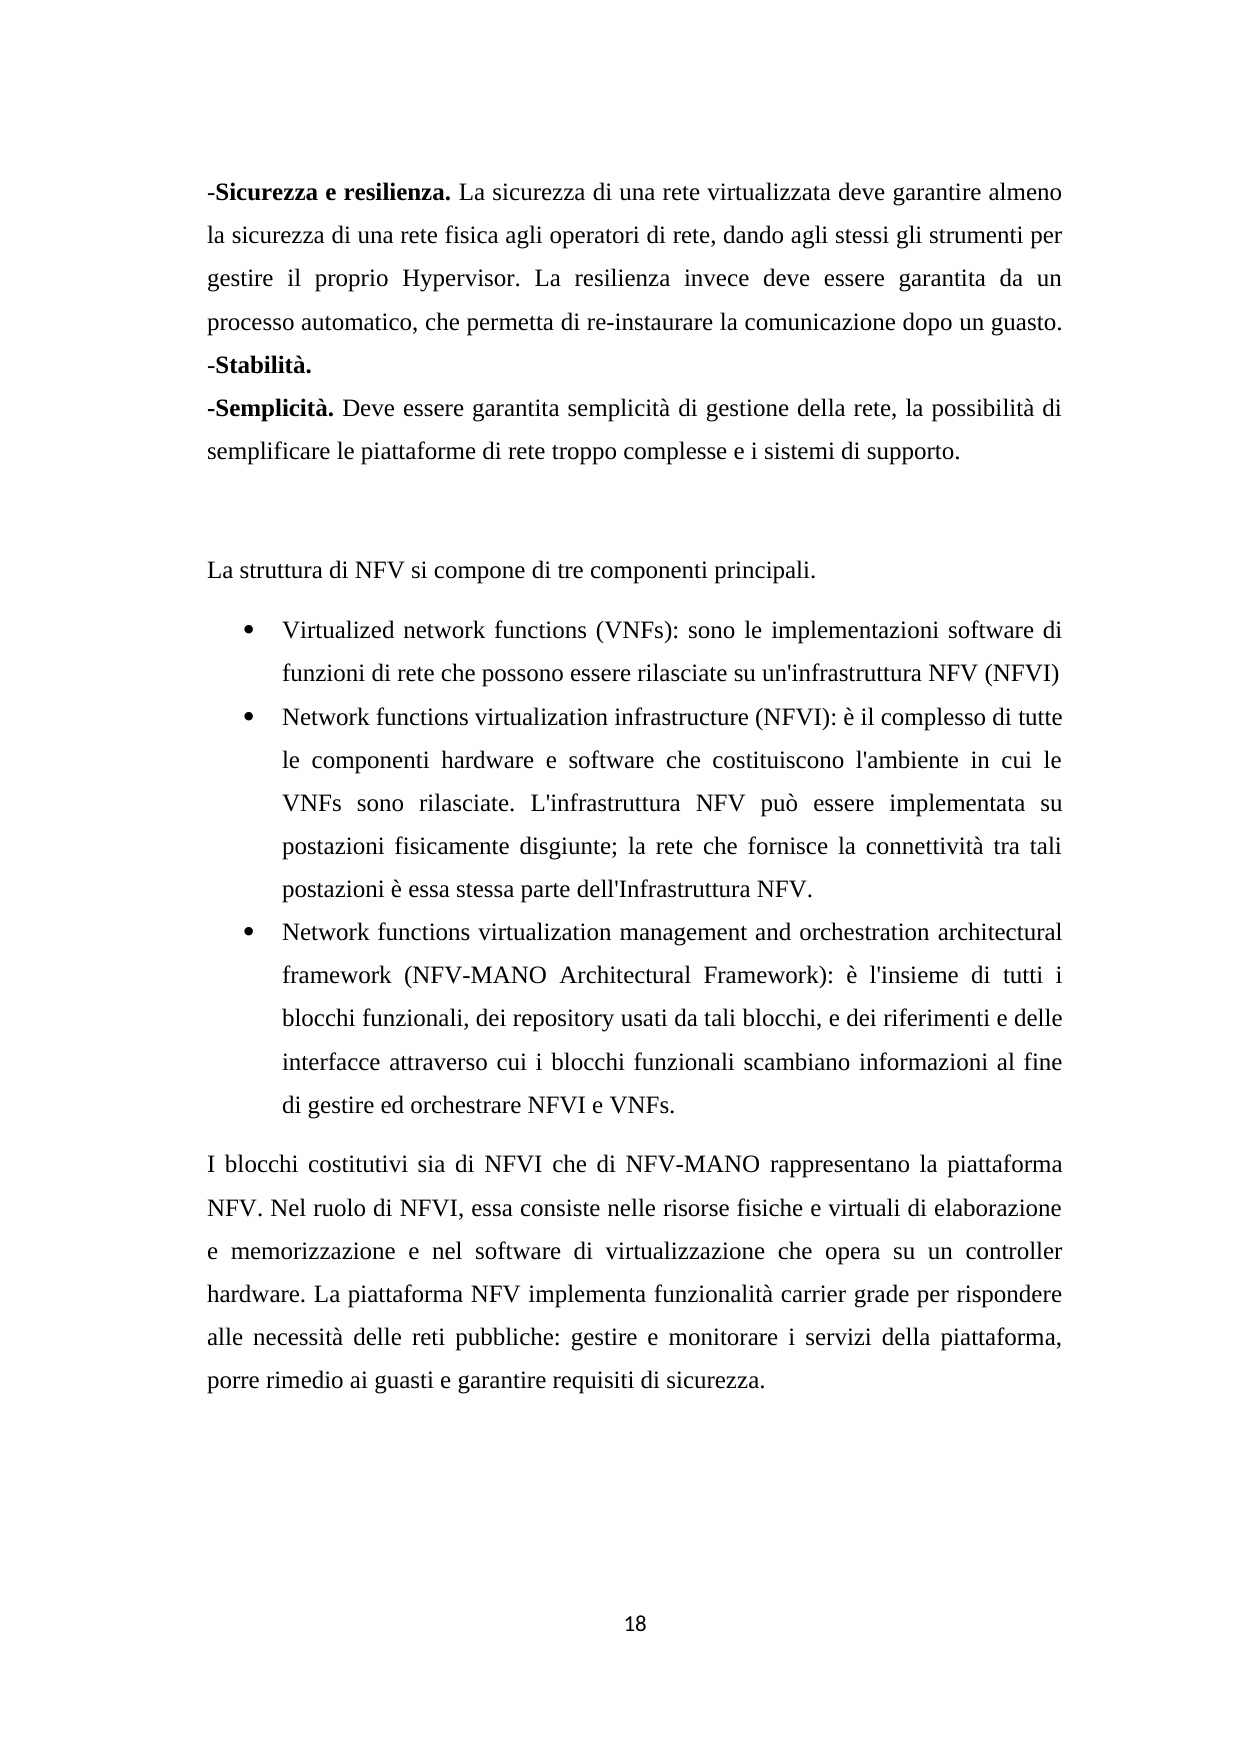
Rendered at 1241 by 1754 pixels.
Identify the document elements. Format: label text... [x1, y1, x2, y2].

list Virtualized network functions (VNFs): sono le implementazioni software di funzioni di rete che possono essere rilasciate su un'infrastruttura NFV (NFVI) [244, 615, 1063, 687]
list Network functions virtualization infrastructure (NFVI): è il complesso di tutte le componenti hardware e software che costituiscono l'ambiente in cui le VNFs sono rilasciate. L'infrastruttura NFV può essere implementata su postazioni fisicamente disgiunte; la rete che fornisce la connettività tra tali postazioni è essa stessa parte dell'Infrastruttura NFV. [244, 702, 1063, 903]
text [207, 177, 1063, 465]
text I blocchi costitutivi sia di NFVI che di NFV-MANO rappresentano la piattaforma NFV. Nel ruolo di NFVI, essa consiste nelle risorse fisiche e virtuali di elaborazione e memorizzazione e nel software di virtualizzazione che opera su un controller hardware. La piattaforma NFV implementa funzionalità carrier grade per rispondere alle necessità delle reti pubbliche: gestire e monitorare i servizi della piattaforma, porre rimedio ai guasti e garantire requisiti di sicurezza. [207, 1149, 1063, 1394]
list Network functions virtualization management and orchestration architectural framework (NFV-MANO Architectural Framework): è l'insieme di tutti i blocchi funzionali, dei repository usati da tali blocchi, e dei riferimenti e delle interfacce attraverso cui i blocchi funzionali scambiano informazioni al fine di gestire ed orchestrare NFVI e VNFs. [244, 917, 1063, 1118]
text La struttura di NFV si compone di tre componenti principali. [207, 556, 1063, 584]
